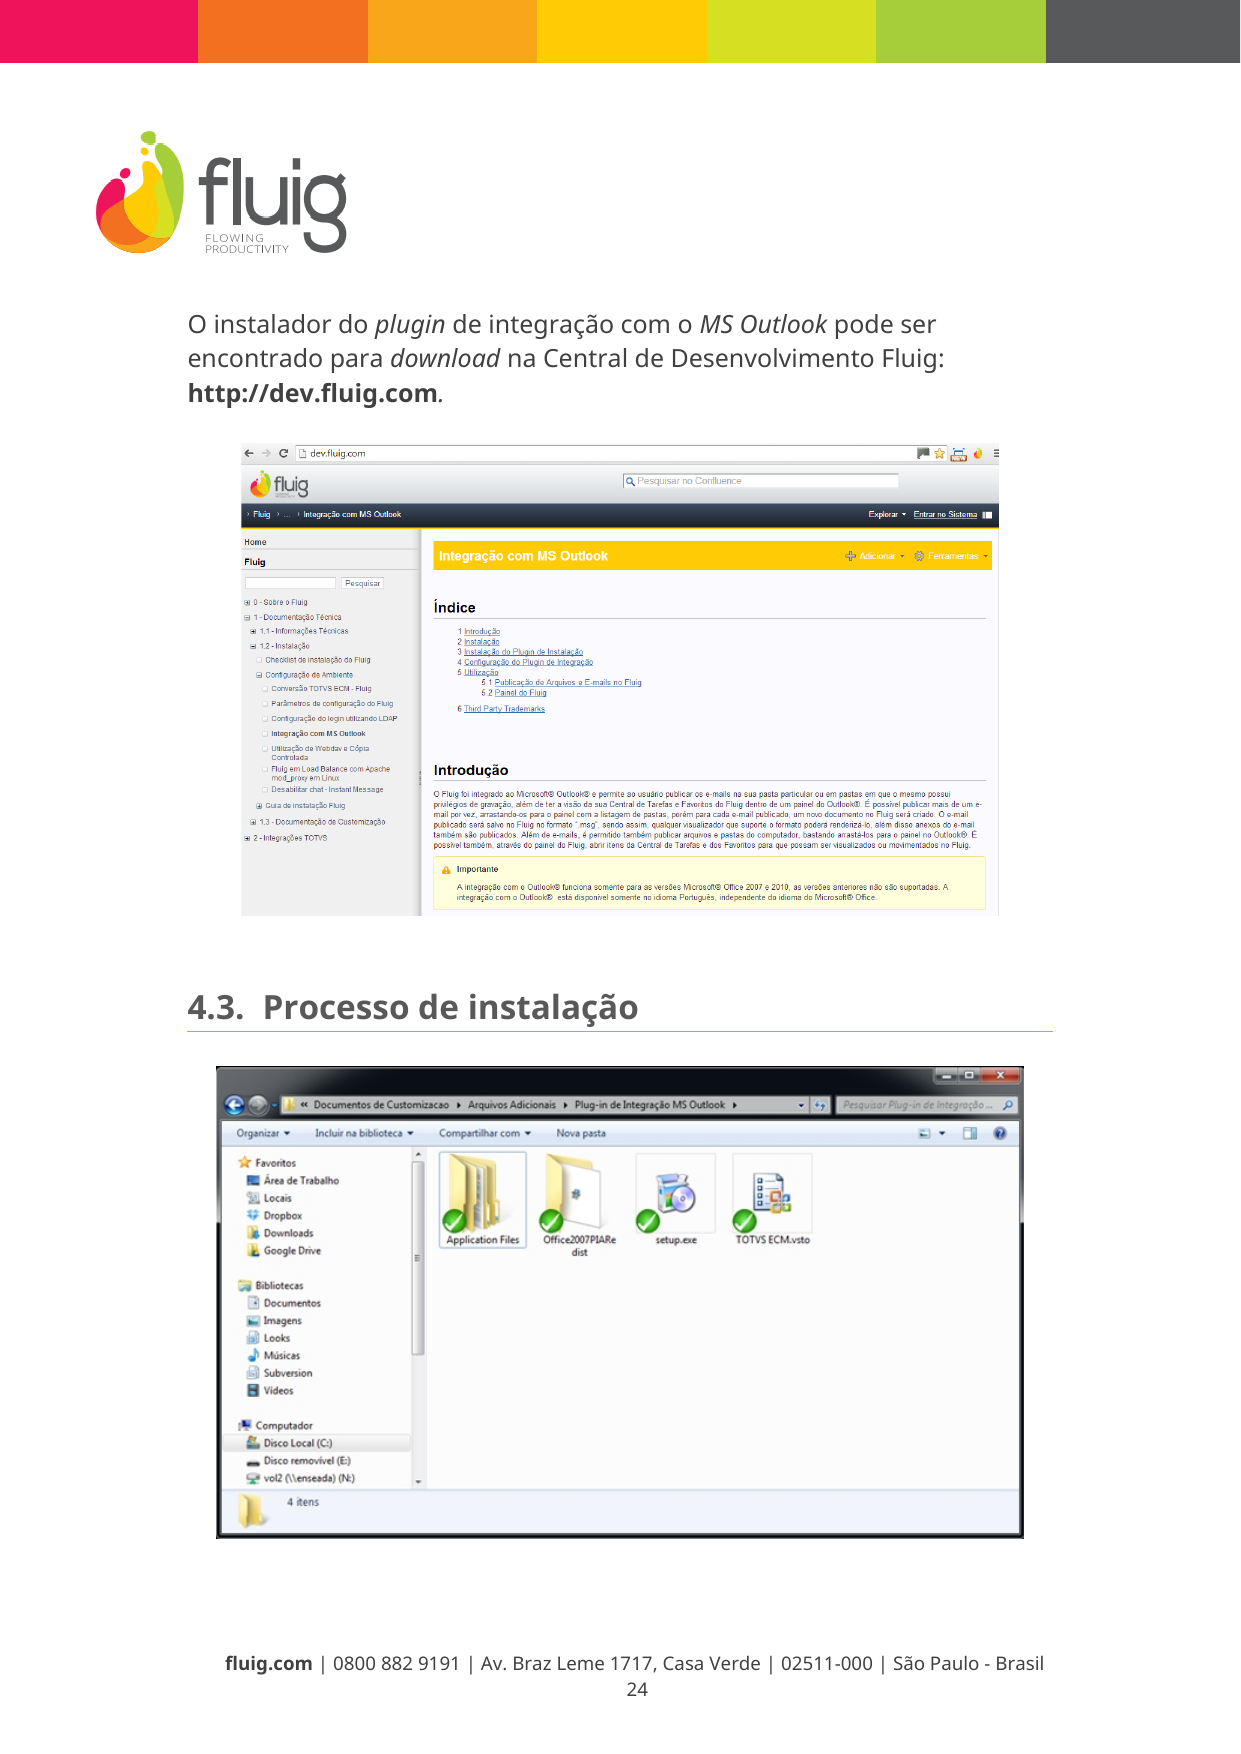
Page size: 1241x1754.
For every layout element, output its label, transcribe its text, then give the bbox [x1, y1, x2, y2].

text O instalador do plugin de integração com o MS Outlook pode ser encontrado para download na Central de Desenvolvimento Fluig: http://dev.fluig.com. [187, 307, 1053, 409]
picture [241, 443, 999, 916]
subtitle Processo de instalação [187, 984, 1053, 1031]
picture [216, 1066, 1024, 1539]
